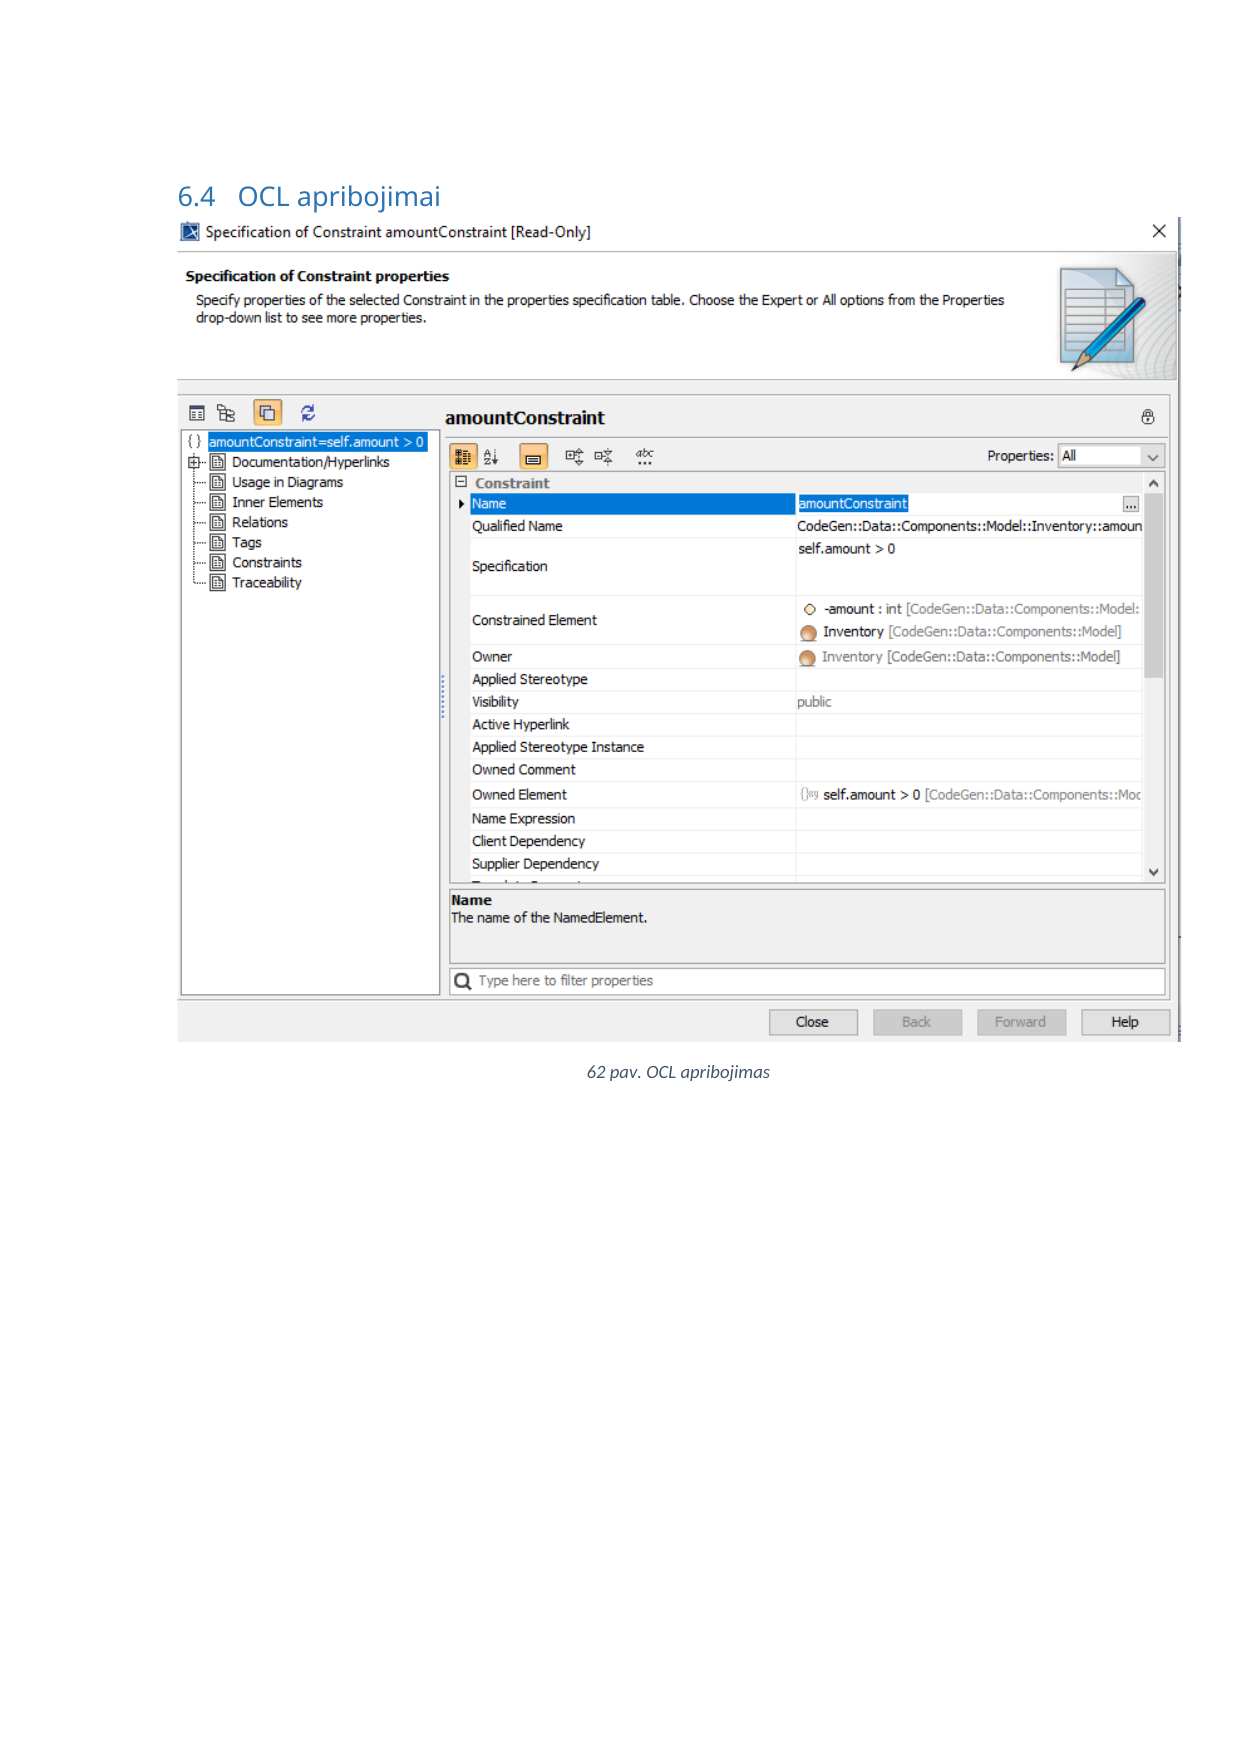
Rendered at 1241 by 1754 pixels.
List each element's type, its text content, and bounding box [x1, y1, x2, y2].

subtitle OCL apribojimai [177, 177, 1181, 214]
text 62 pav. OCL apribojimas [177, 1061, 1181, 1083]
picture [177, 217, 1182, 1042]
